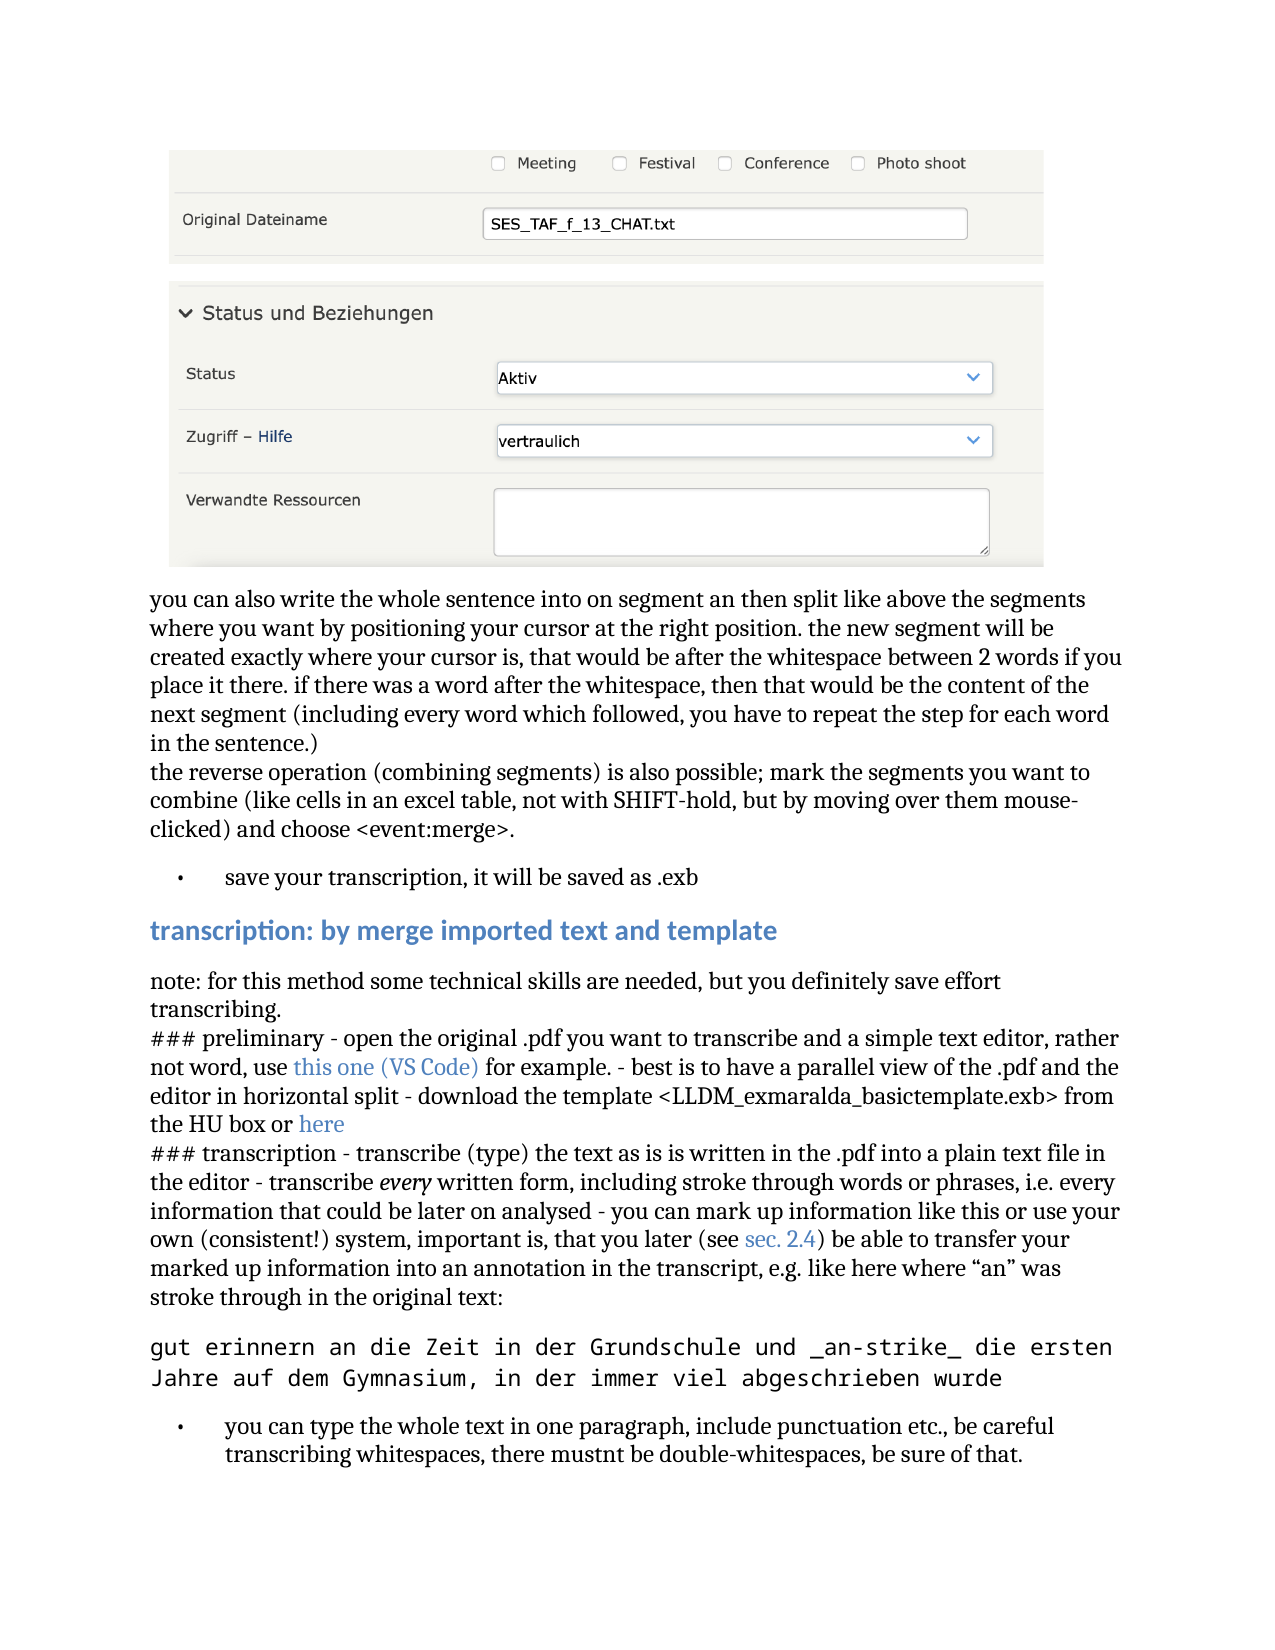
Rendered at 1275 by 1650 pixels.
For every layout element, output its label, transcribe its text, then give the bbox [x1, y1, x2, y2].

list save your transcription, it will be saved as .exb [175, 863, 1125, 891]
text gut erinnern an die Zeit in der Grundschule und _an-strike_ die ersten Jahre auf dem Gymnasium, in der immer viel abgeschrieben wurde [150, 1330, 1125, 1393]
picture [168, 150, 1044, 264]
list you can type the whole text in one paragraph, include punctuation etc., be careful transcribing whitespaces, there mustnt be double-whitespaces, be sure of that. [175, 1412, 1125, 1469]
subtitle transcription: by merge imported text and template [150, 912, 1125, 948]
text note: for this method some technical skills are needed, but you definitely save effort transcribing. ### preliminary - open the original .pdf you want to transcribe and a simple text editor, rather not word, use this one (VS Code) for example. - best is to have a parallel view of the .pdf and the editor in horizontal split - download the template <LLDM_exmaralda_basictemplate.exb> from the HU box or here ### transcription - transcribe (type) the text as is is written in the .pdf into a plain text file in the editor - transcribe every written form, including stroke through words or phrases, i.e. every information that could be later on analysed - you can mark up information like this or use your own (consistent!) system, important is, that you later (see sec. 2.4) be able to transfer your marked up information into an annotation in the transcript, e.g. like here where “an” was stroke through in the original text: [150, 967, 1125, 1312]
text you can also write the whole sentence into on segment an then split like above the segments where you want by positioning your cursor at the right position. the new segment will be created exactly where your cursor is, that would be after the whitespace between 2 words if you place it there. if there was a word after the whitespace, then that would be the content of the next segment (including every word which followed, you have to repeat the step for each word in the sentence.) the reverse operation (combining segments) is also possible; mark the segments you want to combine (like cells in an excel table, not with SHIFT-hold, but by moving over them mouse-clicked) and choose <event:merge>. [150, 585, 1125, 844]
picture [168, 281, 1044, 567]
